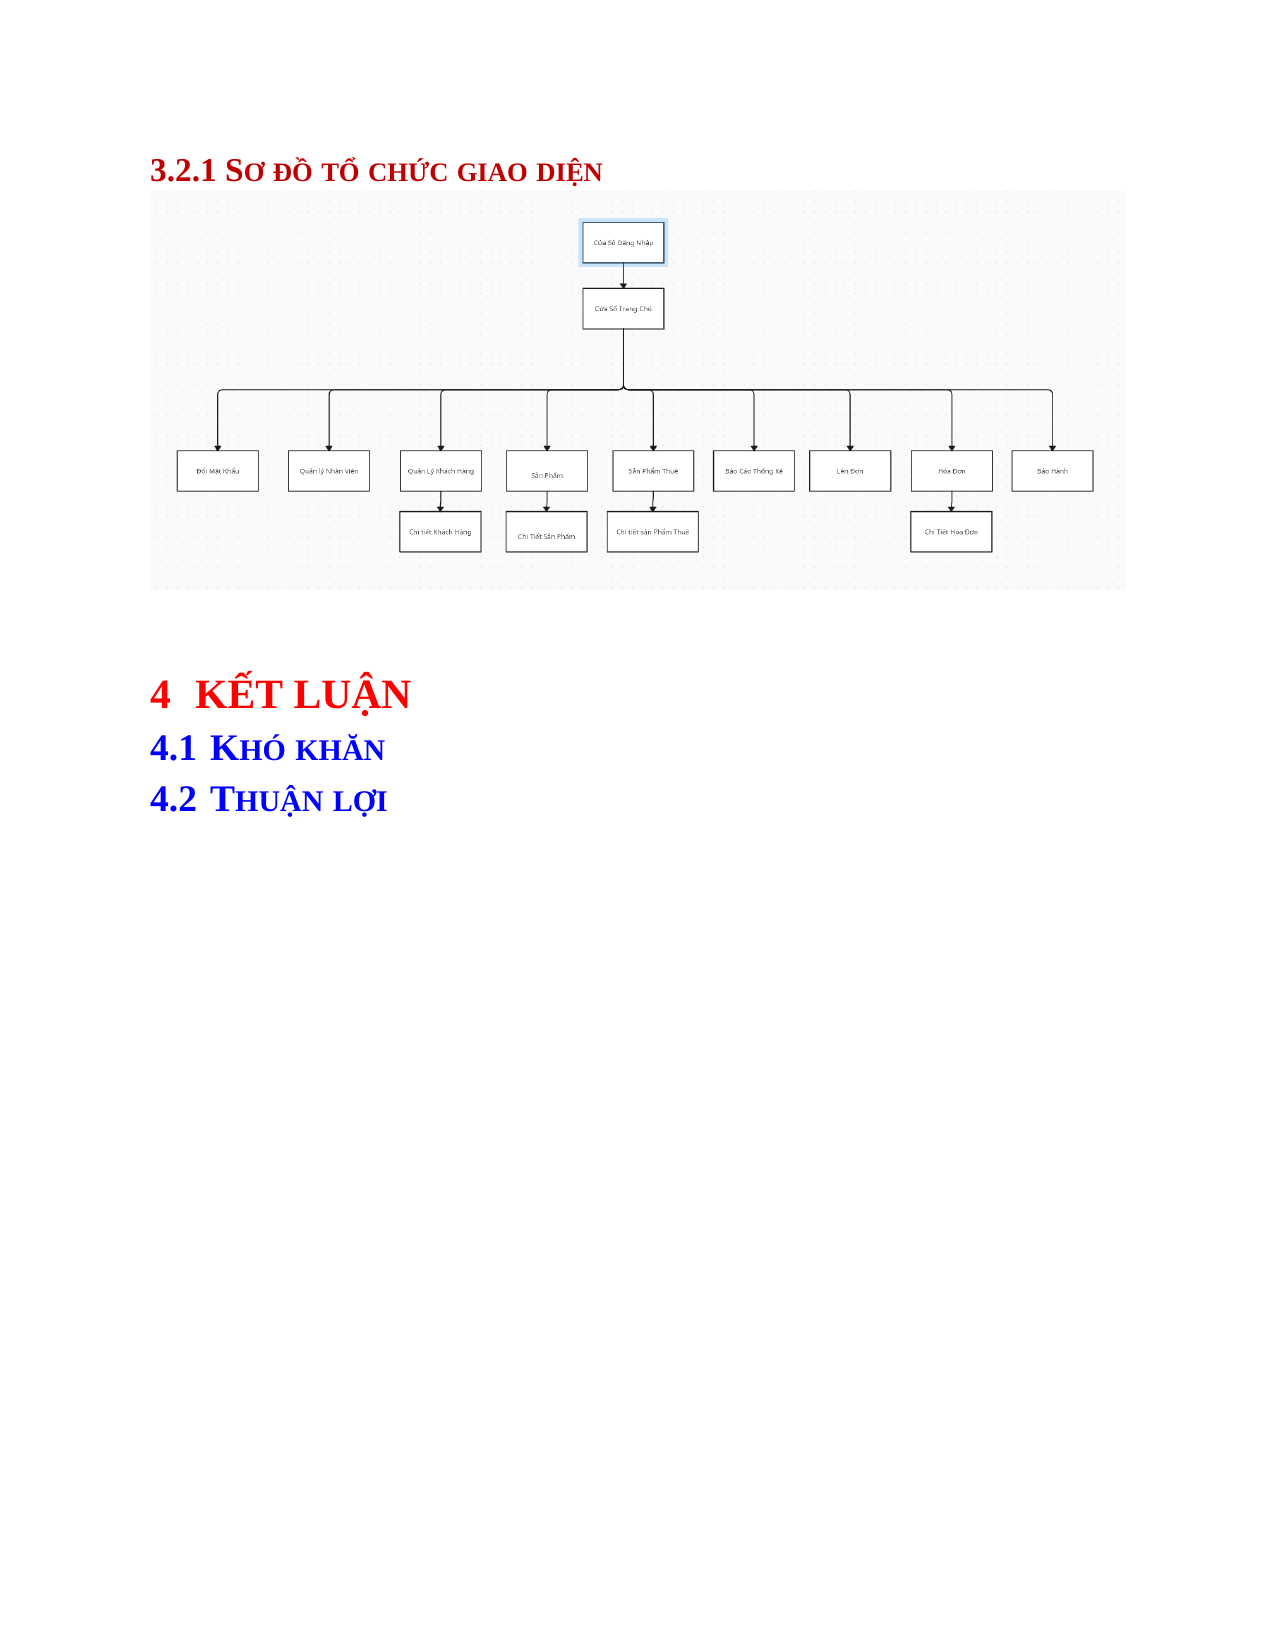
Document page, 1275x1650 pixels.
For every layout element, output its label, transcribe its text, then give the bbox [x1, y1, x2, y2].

picture [150, 191, 1125, 590]
subtitle Sơ đồ tổ chức giao diện [150, 150, 1125, 188]
subtitle Khó khăn [150, 726, 1125, 769]
subtitle Thuận lợi [150, 776, 1125, 819]
subtitle KẾT LUẬN [150, 670, 1125, 718]
